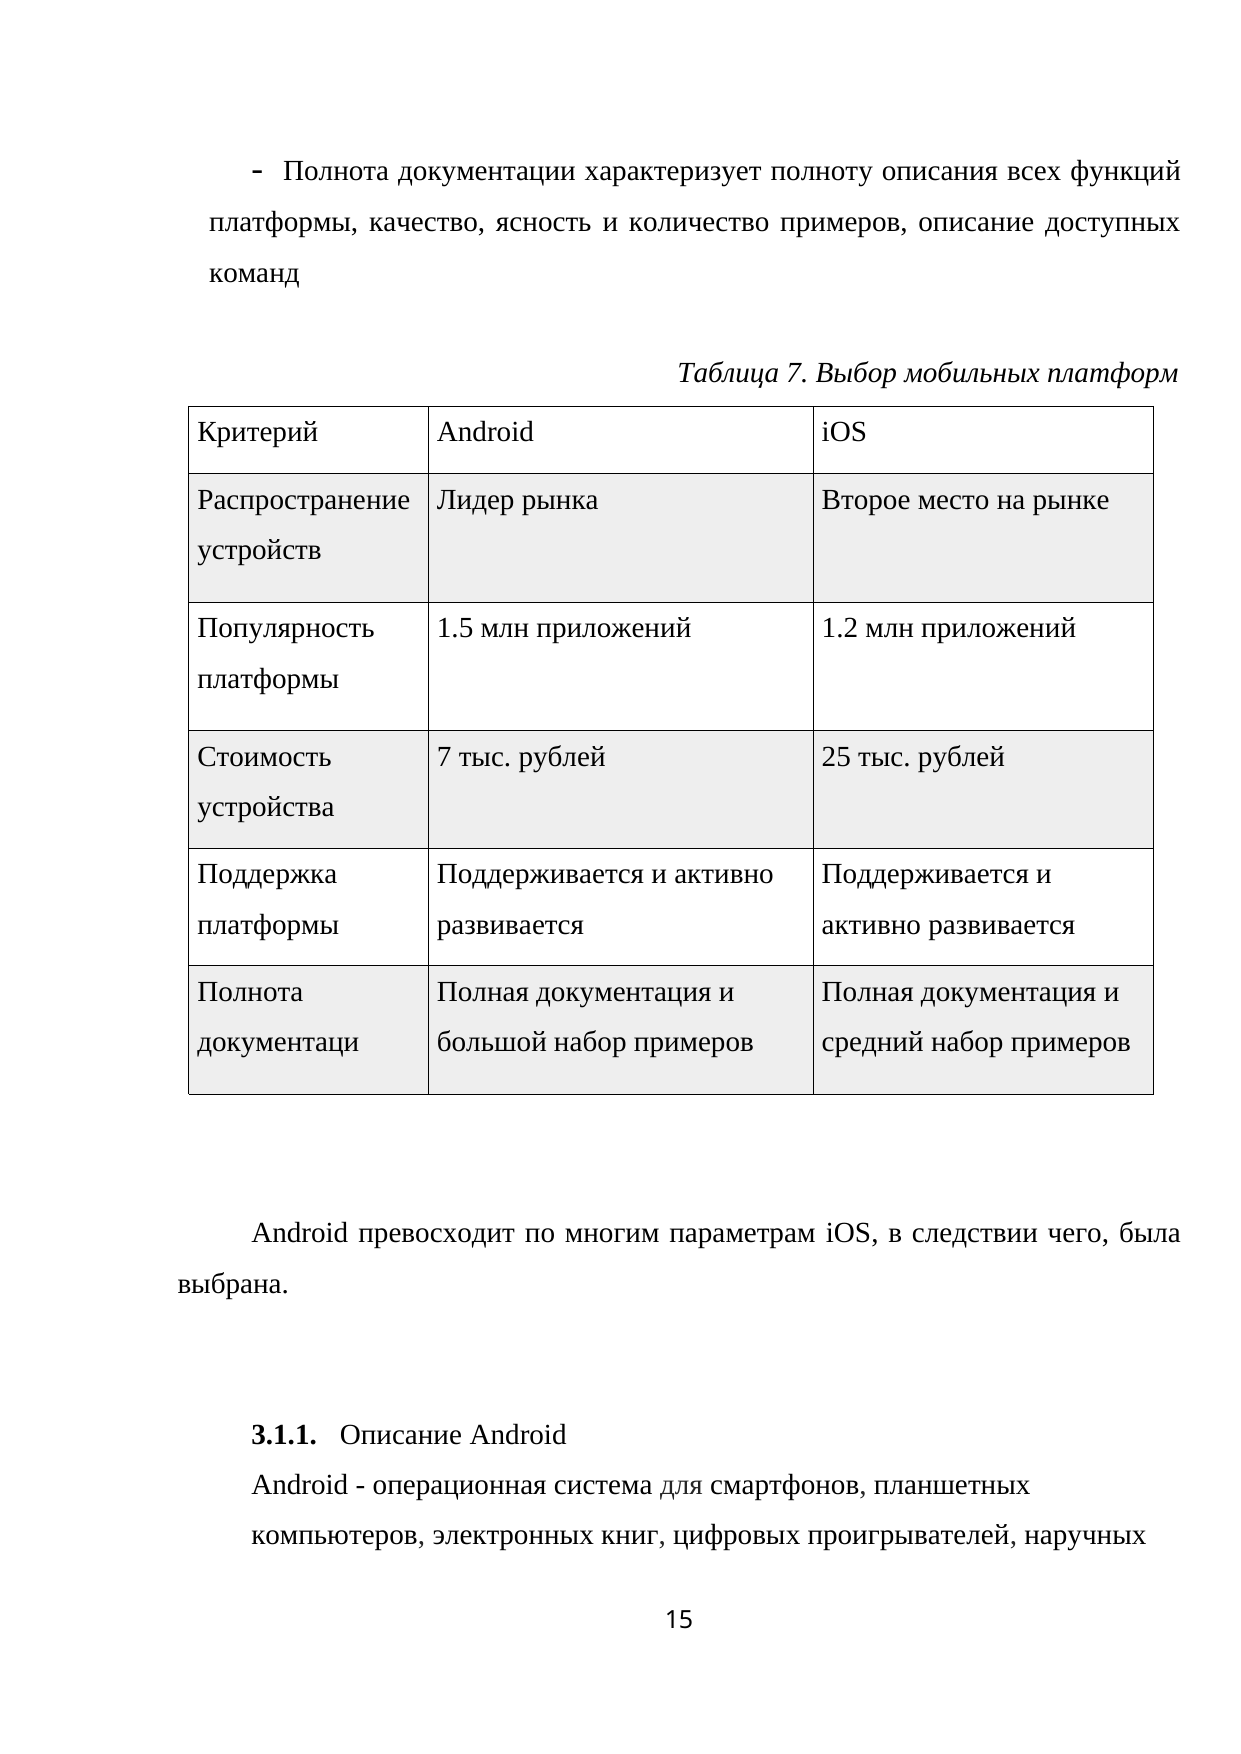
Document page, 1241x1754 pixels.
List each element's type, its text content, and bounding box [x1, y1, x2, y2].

text Android - операционная система для смартфонов, планшетных [177, 1467, 1181, 1501]
table_cell Поддержка платформы [189, 849, 428, 965]
table_cell 1.2 млн приложений [814, 603, 1153, 730]
table_cell Второе место на рынке [814, 474, 1153, 602]
table_cell Полнота документаци [189, 966, 428, 1094]
table_cell 25 тыс. рублей [814, 731, 1153, 848]
table_cell 1.5 млн приложений [429, 603, 813, 730]
list Полнота документации характеризует полноту описания всех функций платформы, качество, ясность и количество примеров, описание доступных команд [209, 147, 1181, 339]
table_cell 7 тыс. рублей [429, 731, 813, 848]
text компьютеров, электронных книг, цифровых проигрывателей, наручных [177, 1517, 1181, 1551]
text Android превосходит по многим параметрам iOS, в следствии чего, была выбрана. [177, 1216, 1181, 1299]
table_cell Поддерживается и активно развивается [814, 849, 1153, 965]
table_cell Поддерживается и активно развивается [429, 849, 813, 965]
table_cell Лидер рынка [429, 474, 813, 602]
table_cell Популярность платформы [189, 603, 428, 730]
list Описание Android [251, 1417, 1181, 1450]
table_cell Полная документация и средний набор примеров [814, 966, 1153, 1094]
table_cell Полная документация и большой набор примеров [429, 966, 813, 1094]
table_cell Стоимость устройства [189, 731, 428, 848]
text Таблица 7. Выбор мобильных платформ [177, 355, 1181, 389]
table_header iOS [814, 407, 1153, 473]
table_header Критерий [189, 407, 428, 473]
table_header Android [429, 407, 813, 473]
table_cell Распространение устройств [189, 474, 428, 602]
